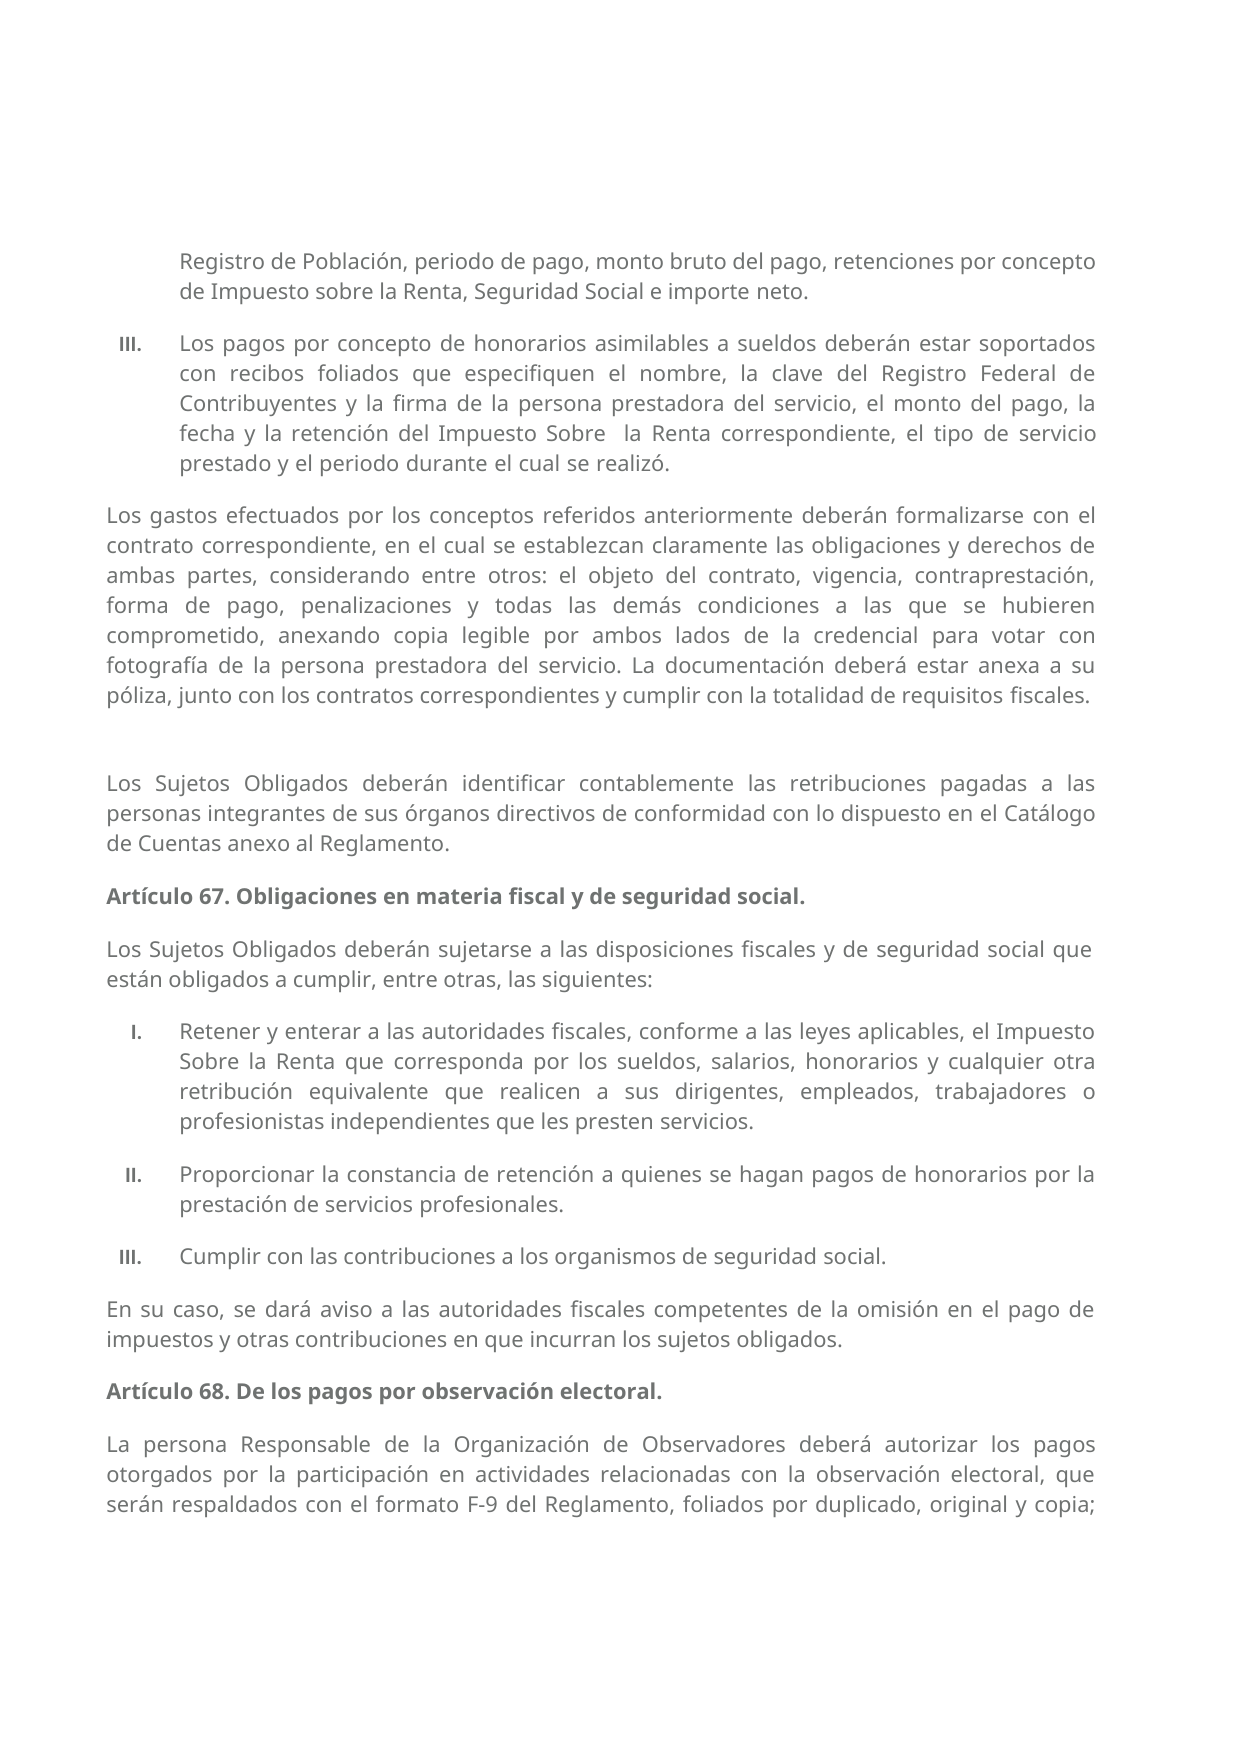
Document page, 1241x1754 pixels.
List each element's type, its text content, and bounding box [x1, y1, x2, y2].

list Cumplir con las contribuciones a los organismos de seguridad social. [119, 1241, 1240, 1271]
list Retener y enterar a las autoridades fiscales, conforme a las leyes aplicables, el Impuesto Sobre la Renta que corresponda por los sueldos, salarios, honorarios y cualquier otra retribución equivalente que realicen a sus dirigentes, empleados, trabajadores o profesionistas independientes que les presten servicios. [131, 1016, 1097, 1136]
text En su caso, se dará aviso a las autoridades fiscales competentes de la omisión en el pago de impuestos y otras contribuciones en que incurran los sujetos obligados. [106, 1294, 1096, 1353]
text Los Sujetos Obligados deberán sujetarse a las disposiciones fiscales y de seguridad social que están obligados a cumplir, entre otras, las siguientes: [106, 934, 1093, 994]
list Los pagos por concepto de honorarios asimilables a sueldos deberán estar soportados con recibos foliados que especifiquen el nombre, la clave del Registro Federal de Contribuyentes y la firma de la persona prestadora del servicio, el monto del pago, la fecha y la retención del Impuesto Sobre la Renta correspondiente, el tipo de servicio prestado y el periodo durante el cual se realizó. [119, 328, 1097, 478]
text Los Sujetos Obligados deberán identificar contablemente las retribuciones pagadas a las personas integrantes de sus órganos directivos de conformidad con lo dispuesto en el Catálogo de Cuentas anexo al Reglamento. [106, 768, 1097, 858]
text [106, 1429, 1097, 1519]
subtitle Artículo 68. De los pagos por observación electoral. [106, 1376, 1240, 1406]
list Proporcionar la constancia de retención a quienes se hagan pagos de honorarios por la prestación de servicios profesionales. [125, 1159, 1097, 1218]
text Los gastos efectuados por los conceptos referidos anteriormente deberán formalizarse con el contrato correspondiente, en el cual se establezcan claramente las obligaciones y derechos de ambas partes, considerando entre otros: el objeto del contrato, vigencia, contraprestación, forma de pago, penalizaciones y todas las demás condiciones a las que se hubieren comprometido, anexando copia legible por ambos lados de la credencial para votar con fotografía de la persona prestadora del servicio. La documentación deberá estar anexa a su póliza, junto con los contratos correspondientes y cumplir con la totalidad de requisitos fiscales. [106, 500, 1097, 710]
subtitle Artículo 67. Obligaciones en materia fiscal y de seguridad social. [106, 881, 1240, 911]
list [125, 246, 1097, 306]
